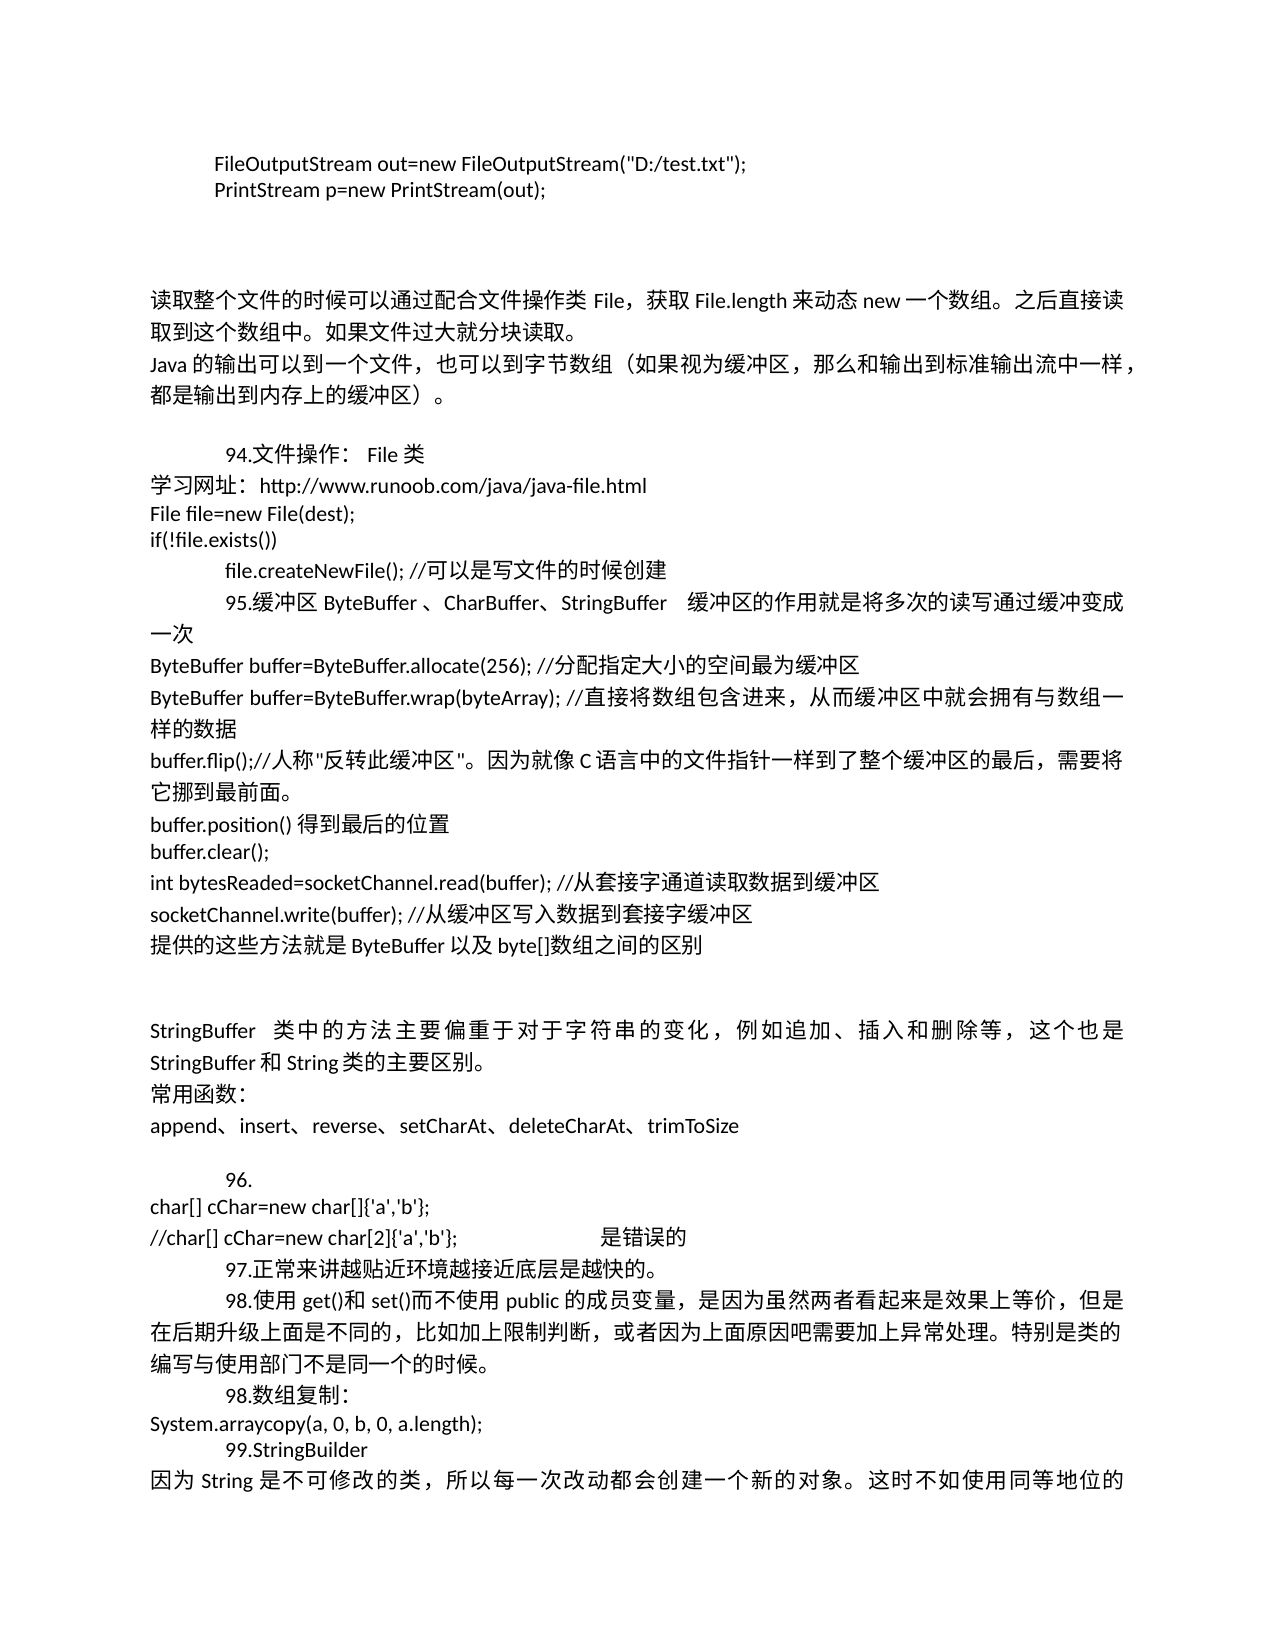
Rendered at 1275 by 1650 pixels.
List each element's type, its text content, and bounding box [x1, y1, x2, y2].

text 96. [150, 1167, 1125, 1193]
text 97.正常来讲越贴近环境越接近底层是越快的。 [150, 1252, 1125, 1283]
text 98.使用get()和set()而不使用public的成员变量，是因为虽然两者看起来是效果上等价，但是在后期升级上面是不同的，比如加上限制判断，或者因为上面原因吧需要加上异常处理。特别是类的编写与使用部门不是同一个的时候。 [150, 1283, 1125, 1378]
text 94.文件操作： File 类 [150, 437, 1125, 468]
text if(!file.exists()) [150, 527, 1125, 553]
text ByteBuffer buffer=ByteBuffer.allocate(256); //分配指定大小的空间最为缓冲区 [150, 648, 1125, 680]
text 提供的这些方法就是ByteBuffer以及byte[]数组之间的区别 [150, 928, 1125, 960]
text buffer.clear(); [150, 838, 1125, 865]
text file.createNewFile(); //可以是写文件的时候创建 [150, 553, 1125, 585]
text int bytesReaded=socketChannel.read(buffer); //从套接字通道读取数据到缓冲区 [150, 865, 1125, 897]
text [150, 1463, 1125, 1495]
text //char[] cChar=new char[2]{'a','b'}; 是错误的 [150, 1220, 1125, 1252]
text File file=new File(dest); [150, 500, 1125, 527]
text append、insert、reverse、setCharAt、deleteCharAt、trimToSize [150, 1108, 1125, 1140]
text buffer.position() 得到最后的位置 [150, 807, 1125, 838]
text PrintStream p=new PrintStream(out); [150, 177, 1125, 203]
text char[] cChar=new char[]{'a','b'}; [150, 1193, 1125, 1220]
text 学习网址：http://www.runoob.com/java/java-file.html [150, 468, 1125, 500]
text buffer.flip();//人称"反转此缓冲区"。因为就像C语言中的文件指针一样到了整个缓冲区的最后，需要将它挪到最前面。 [150, 743, 1125, 807]
text 常用函数： [150, 1077, 1125, 1108]
text StringBuffer 类中的方法主要偏重于对于字符串的变化，例如追加、插入和删除等，这个也是StringBuffer和String类的主要区别。 [150, 1013, 1125, 1077]
text ByteBuffer buffer=ByteBuffer.wrap(byteArray); //直接将数组包含进来，从而缓冲区中就会拥有与数组一样的数据 [150, 680, 1125, 743]
text Java的输出可以到一个文件，也可以到字节数组（如果视为缓冲区，那么和输出到标准输出流中一样，都是输出到内存上的缓冲区）。 [150, 347, 1125, 410]
text 98.数组复制： [150, 1378, 1125, 1410]
text FileOutputStream out=new FileOutputStream("D:/test.txt"); [150, 150, 1125, 177]
text socketChannel.write(buffer); //从缓冲区写入数据到套接字缓冲区 [150, 897, 1125, 928]
text 读取整个文件的时候可以通过配合文件操作类File，获取File.length 来动态new一个数组。之后直接读取到这个数组中。如果文件过大就分块读取。 [150, 283, 1125, 347]
text 95.缓冲区 ByteBuffer 、CharBuffer、StringBuffer 缓冲区的作用就是将多次的读写通过缓冲变成一次 [150, 585, 1125, 648]
text System.arraycopy(a, 0, b, 0, a.length); [150, 1410, 1125, 1437]
text 99.StringBuilder [150, 1437, 1125, 1463]
